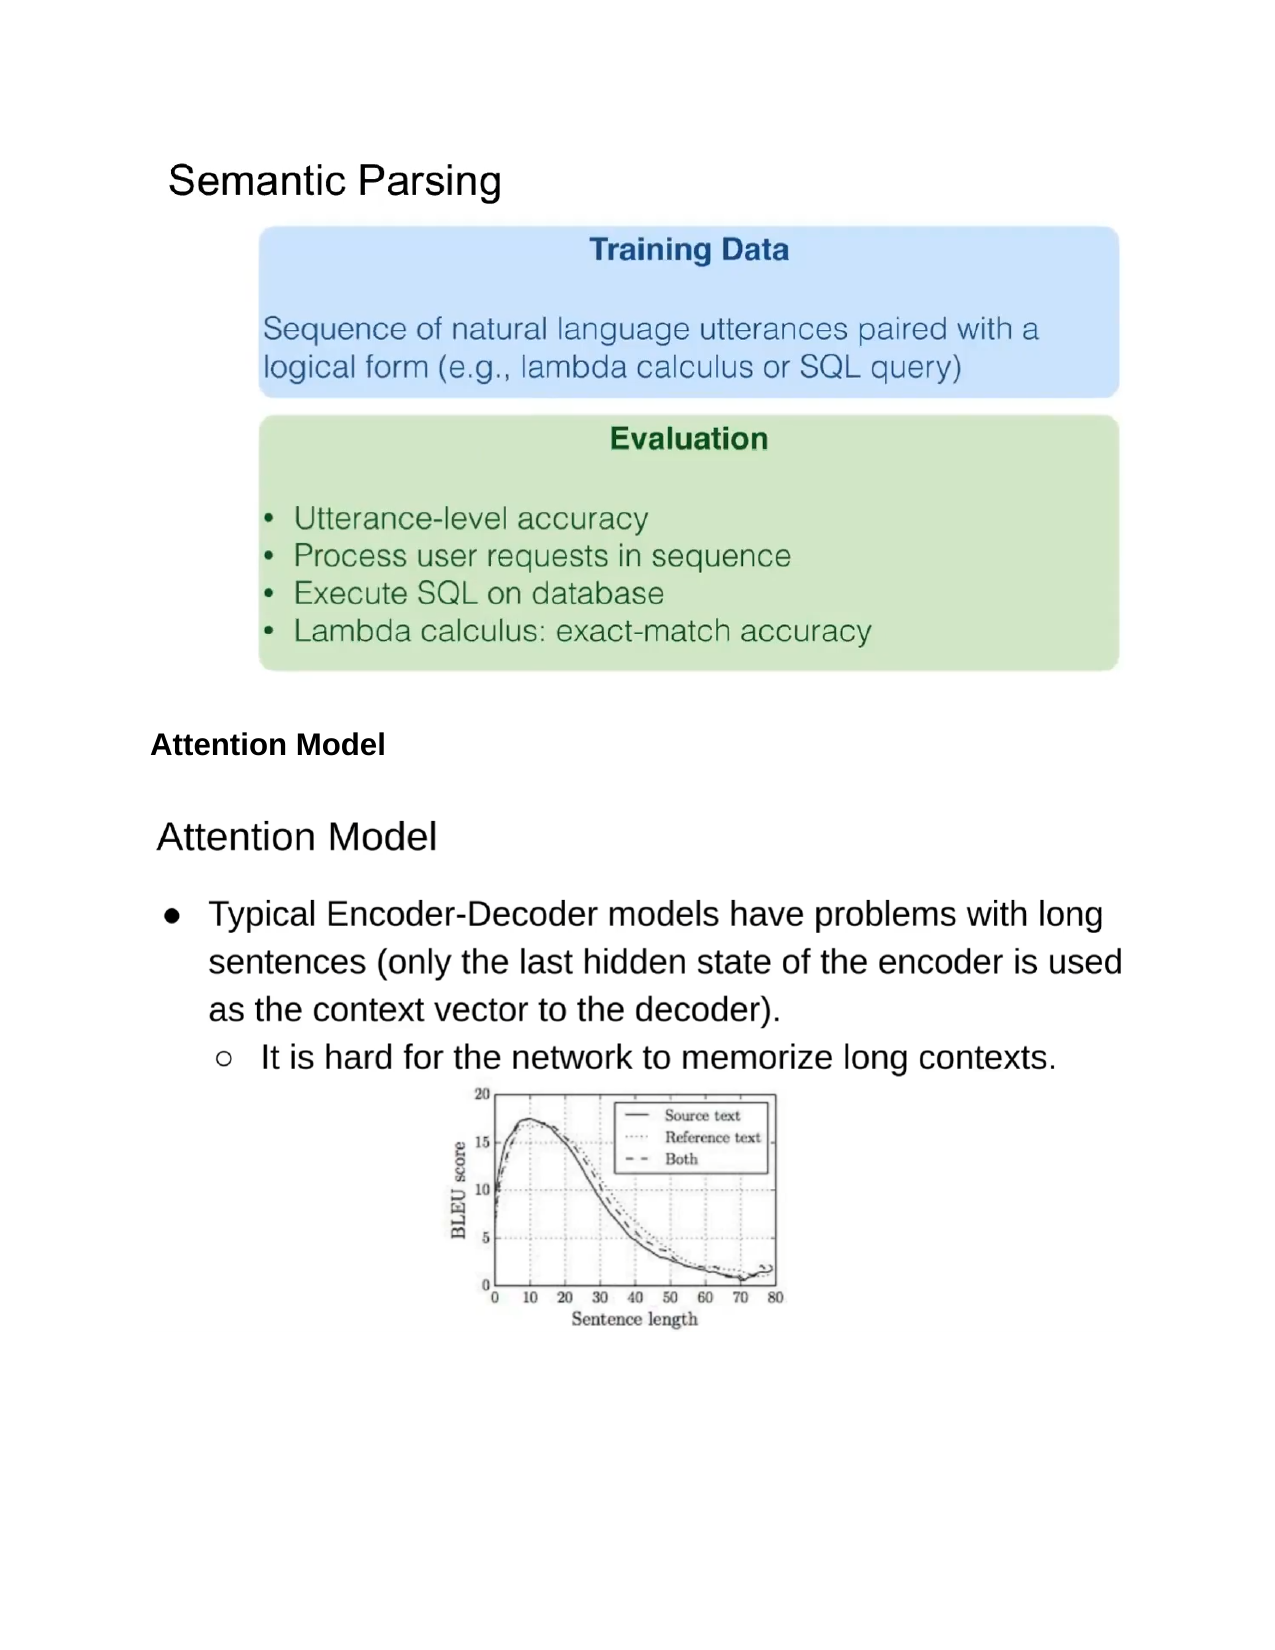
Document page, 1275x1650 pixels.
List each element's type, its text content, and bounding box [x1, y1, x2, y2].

text Attention Model [150, 726, 1125, 762]
picture [150, 806, 1125, 1332]
picture [150, 150, 1125, 682]
